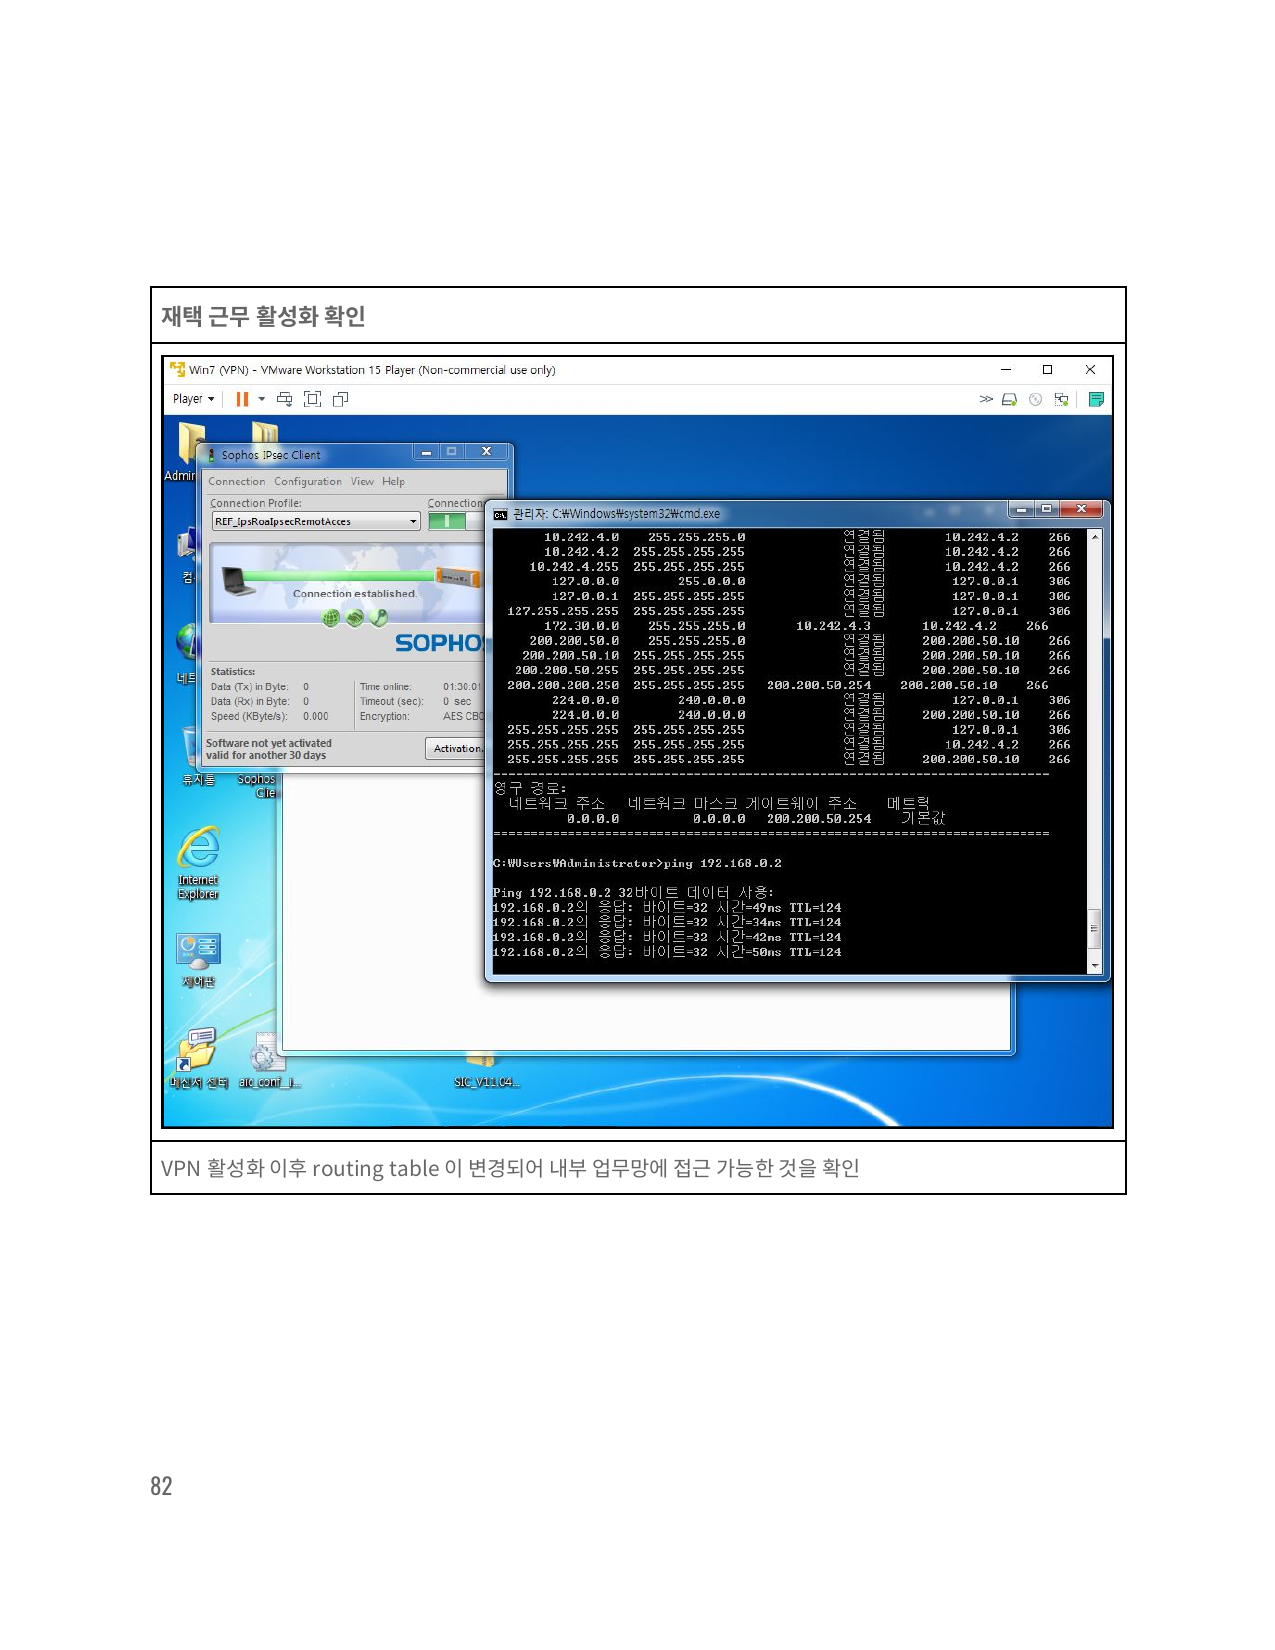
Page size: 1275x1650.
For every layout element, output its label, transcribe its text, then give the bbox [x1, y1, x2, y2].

table_cell VPN 활성화 이후 routing table이 변경되어 내부 업무망에 접근 가능한 것을 확인 [152, 1142, 1125, 1193]
table_cell [152, 344, 1125, 1140]
table_header 재택 근무 활성화 확인 [152, 288, 1125, 342]
picture [164, 357, 1112, 1127]
